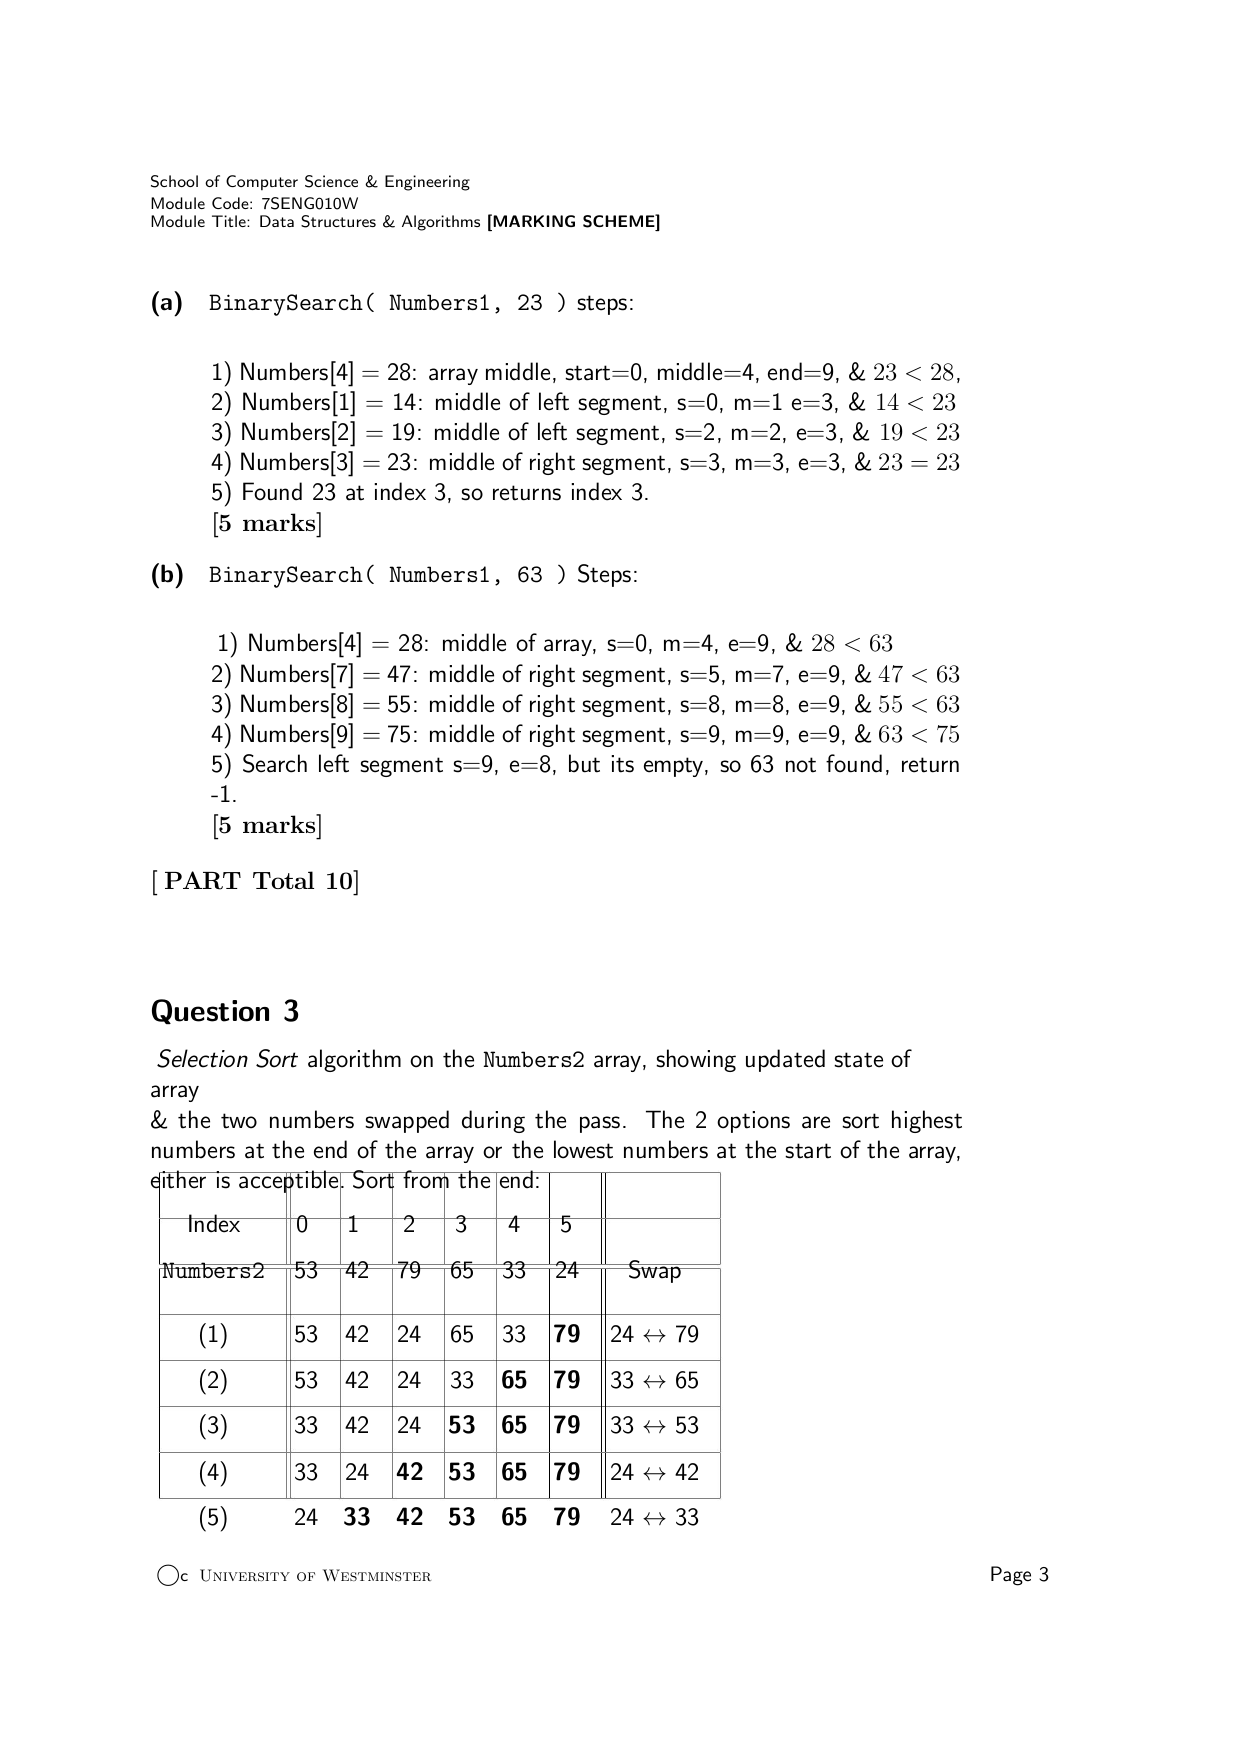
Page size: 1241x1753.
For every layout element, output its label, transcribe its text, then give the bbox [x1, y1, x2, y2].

text Module Title: Data Structures & Algorithms [MARKING SCHEME] [150, 213, 1230, 231]
text (1) 53 42 24 65 33 79 24 ↔ 79 (2) 53 42 24 33 65 79 33 ↔ 65 (3) 33 42 24 53 65 79 33 ↔ 53 (4) 33 24 42 53 65 79 24 ↔ 42 (5) 24 33 42 53 65 79 24 ↔ 33 [198, 1305, 1230, 1535]
text Module Code: 7SENG010W [150, 195, 1230, 213]
text [5 marks] [211, 813, 1230, 838]
text 1) Numbers[4] = 28: array middle, start=0, middle=4, end=9, & 23 < 28, 2) Numbers[1] = 14: middle of left segment, s=0, m=1 e=3, & 14 < 23 3) Numbers[2] = 19: middle of left segment, s=2, m=2, e=3, & 19 < 23 4) Numbers[3] = 23: middle of right segment, s=3, m=3, e=3, & 23 = 23 5) Found 23 at index 3, so returns index 3. [211, 356, 1230, 507]
text [ PART Total 10] [150, 869, 1230, 895]
text 1) Numbers[4] = 28: middle of array, s=0, m=4, e=9, & 28 < 63 2) Numbers[7] = 47: middle of right segment, s=5, m=7, e=9, & 47 < 63 3) Numbers[8] = 55: middle of right segment, s=8, m=8, e=9, & 55 < 63 4) Numbers[9] = 75: middle of right segment, s=9, m=9, e=9, & 63 < 75 5) Search left segment s=9, e=8, but its empty, so 63 not found, return -1. [211, 628, 1230, 808]
text [5 marks] [211, 511, 1230, 537]
text Numbers2 53 42 79 65 33 24 Swap [162, 1258, 1230, 1284]
text (b) BinarySearch( Numbers1, 63 ) Steps: [150, 561, 1230, 587]
text ꢀc University of Westminster Page 3 [156, 1556, 1230, 1588]
text (a) BinarySearch( Numbers1, 23 ) steps: [150, 289, 1230, 316]
picture [157, 1194, 725, 1503]
text Question 3 [150, 996, 1230, 1028]
text Index 0 1 2 3 4 5 [187, 1212, 1230, 1238]
text School of Computer Science & Engineering [150, 173, 1230, 191]
text Selection Sort algorithm on the Numbers2 array, showing updated state of array & the two numbers swapped during the pass. The 2 options are sort highest numbers at the end of the array or the lowest numbers at the start of the array, either is acceptible. Sort from the end: [150, 1044, 964, 1194]
